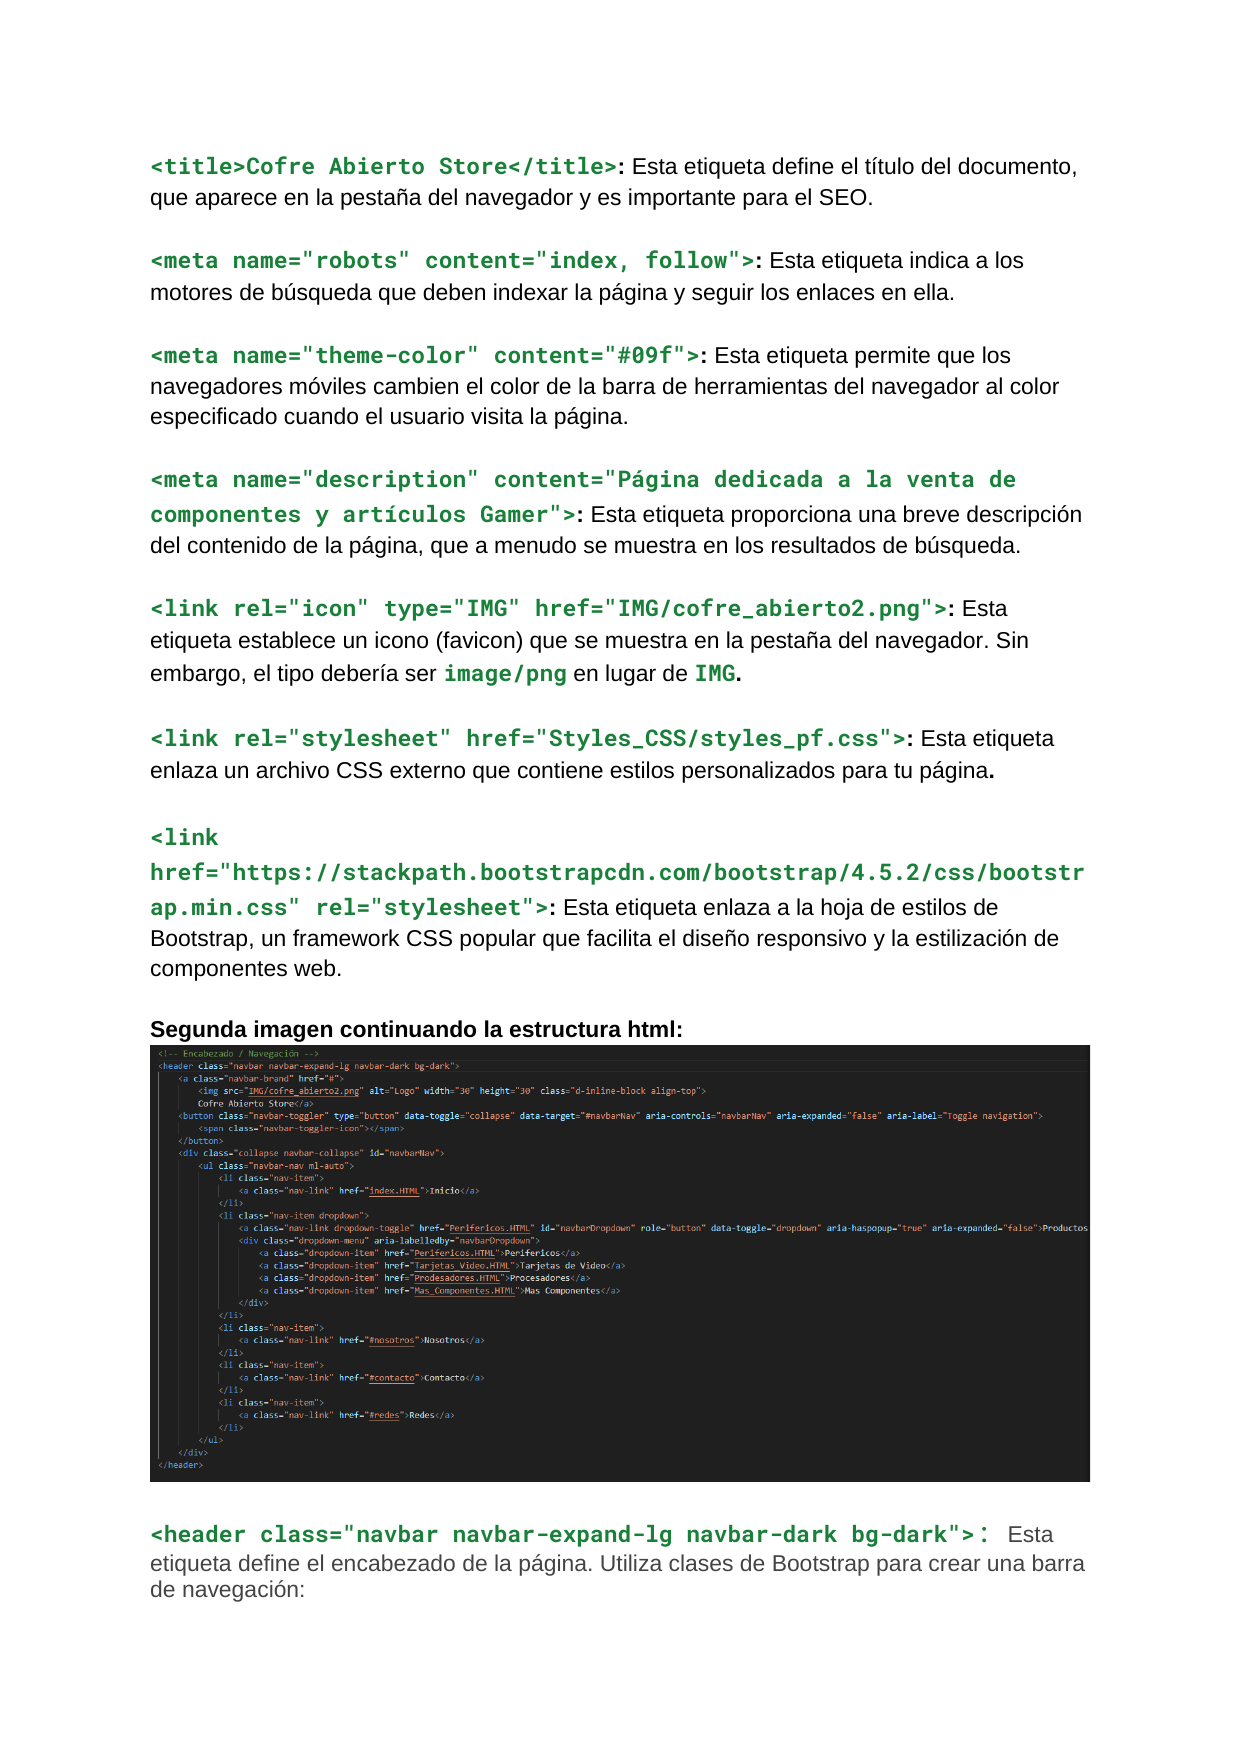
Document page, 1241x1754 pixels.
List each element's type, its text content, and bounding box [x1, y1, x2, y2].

text <link href="https://stackpath.bootstrapcdn.com/bootstrap/4.5.2/css/bootstrap.min.css" rel="stylesheet">: Esta etiqueta enlaza a la hoja de estilos de Bootstrap, un framework CSS popular que facilita el diseño responsivo y la estilización de componentes web. [150, 822, 1090, 982]
picture [150, 1045, 1091, 1482]
text <title>Cofre Abierto Store</title>: Esta etiqueta define el título del documento, que aparece en la pestaña del navegador y es importante para el SEO. [150, 150, 1090, 210]
text <meta name="description" content="Página dedicada a la venta de componentes y artículos Gamer">: Esta etiqueta proporciona una breve descripción del contenido de la página, que a menudo se muestra en los resultados de búsqueda. [150, 464, 1090, 559]
text <meta name="theme-color" content="#09f">: Esta etiqueta permite que los navegadores móviles cambien el color de la barra de herramientas del navegador al color especificado cuando el usuario visita la página. [150, 339, 1090, 429]
text <link rel="icon" type="IMG" href="IMG/cofre_abierto2.png">: Esta etiqueta establece un icono (favicon) que se muestra en la pestaña del navegador. Sin embargo, el tipo debería ser image/png en lugar de IMG. [150, 593, 1090, 688]
text Segunda imagen continuando la estructura html: [150, 1016, 1090, 1042]
subtitle <header class="navbar navbar-expand-lg navbar-dark bg-dark">: Esta etiqueta define el encabezado de la página. Utiliza clases de Bootstrap para crear una barra de navegación: [150, 1514, 1090, 1603]
text <meta name="robots" content="index, follow">: Esta etiqueta indica a los motores de búsqueda que deben indexar la página y seguir los enlaces en ella. [150, 244, 1090, 305]
text <link rel="stylesheet" href="Styles_CSS/styles_pf.css">: Esta etiqueta enlaza un archivo CSS externo que contiene estilos personalizados para tu página. [150, 723, 1090, 783]
